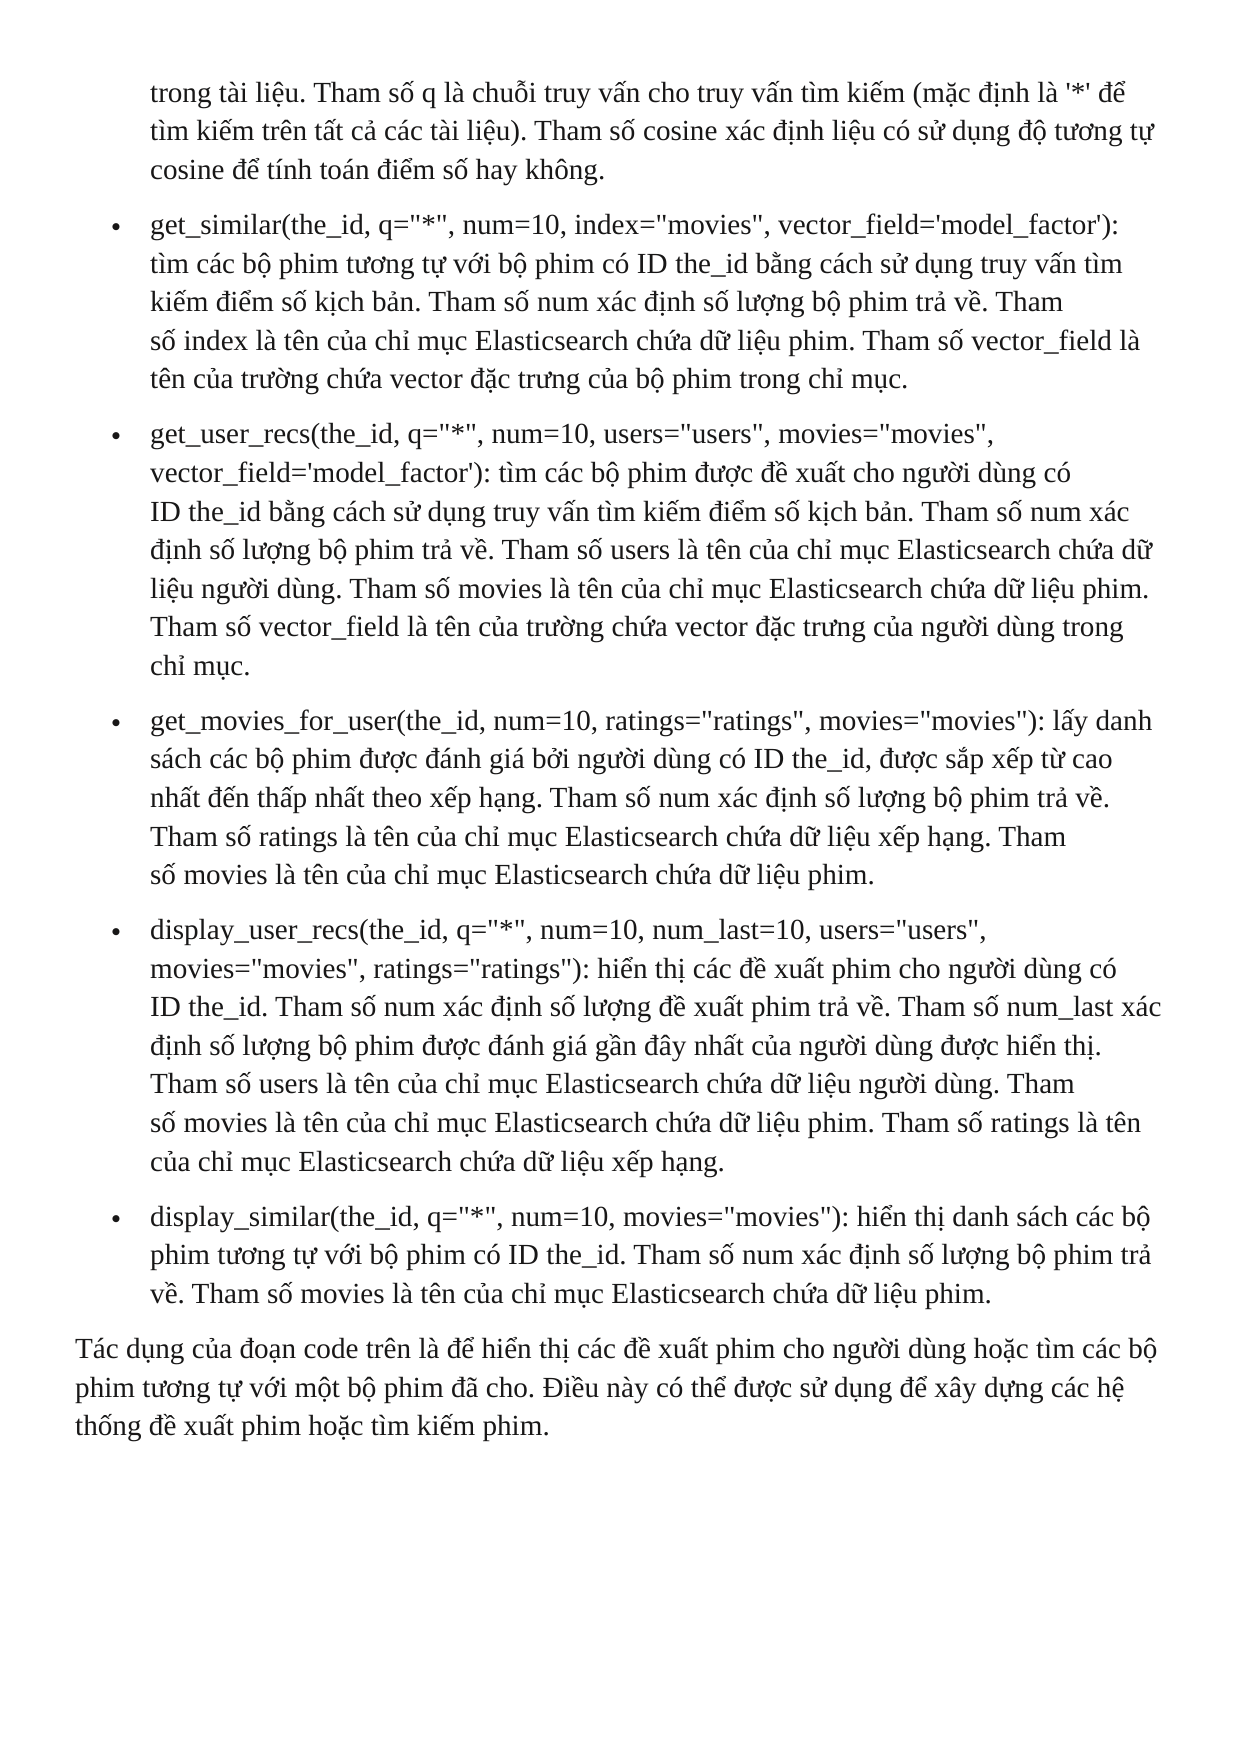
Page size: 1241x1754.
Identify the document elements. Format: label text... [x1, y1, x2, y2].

list get_similar(the_id, q="*", num=10, index="movies", vector_field='model_factor'): tìm các bộ phim tương tự với bộ phim có ID the_id bằng cách sử dụng truy vấn tìm kiếm điểm số kịch bản. Tham số num xác định số lượng bộ phim trả về. Tham số index là tên của chỉ mục Elasticsearch chứa dữ liệu phim. Tham số vector_field là tên của trường chứa vector đặc trưng của bộ phim trong chỉ mục. [112, 207, 1165, 395]
list get_movies_for_user(the_id, num=10, ratings="ratings", movies="movies"): lấy danh sách các bộ phim được đánh giá bởi người dùng có ID the_id, được sắp xếp từ cao nhất đến thấp nhất theo xếp hạng. Tham số num xác định số lượng bộ phim trả về. Tham số ratings là tên của chỉ mục Elasticsearch chứa dữ liệu xếp hạng. Tham số movies là tên của chỉ mục Elasticsearch chứa dữ liệu phim. [112, 703, 1165, 891]
list display_similar(the_id, q="*", num=10, movies="movies"): hiển thị danh sách các bộ phim tương tự với bộ phim có ID the_id. Tham số num xác định số lượng bộ phim trả về. Tham số movies là tên của chỉ mục Elasticsearch chứa dữ liệu phim. [112, 1199, 1165, 1309]
text Tác dụng của đoạn code trên là để hiển thị các đề xuất phim cho người dùng hoặc tìm các bộ phim tương tự với một bộ phim đã cho. Điều này có thể được sử dụng để xây dựng các hệ thống đề xuất phim hoặc tìm kiếm phim. [75, 1331, 1165, 1442]
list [112, 75, 1165, 186]
list display_user_recs(the_id, q="*", num=10, num_last=10, users="users", movies="movies", ratings="ratings"): hiển thị các đề xuất phim cho người dùng có ID the_id. Tham số num xác định số lượng đề xuất phim trả về. Tham số num_last xác định số lượng bộ phim được đánh giá gần đây nhất của người dùng được hiển thị. Tham số users là tên của chỉ mục Elasticsearch chứa dữ liệu người dùng. Tham số movies là tên của chỉ mục Elasticsearch chứa dữ liệu phim. Tham số ratings là tên của chỉ mục Elasticsearch chứa dữ liệu xếp hạng. [112, 912, 1165, 1177]
list get_user_recs(the_id, q="*", num=10, users="users", movies="movies", vector_field='model_factor'): tìm các bộ phim được đề xuất cho người dùng có ID the_id bằng cách sử dụng truy vấn tìm kiếm điểm số kịch bản. Tham số num xác định số lượng bộ phim trả về. Tham số users là tên của chỉ mục Elasticsearch chứa dữ liệu người dùng. Tham số movies là tên của chỉ mục Elasticsearch chứa dữ liệu phim. Tham số vector_field là tên của trường chứa vector đặc trưng của người dùng trong chỉ mục. [112, 417, 1165, 681]
